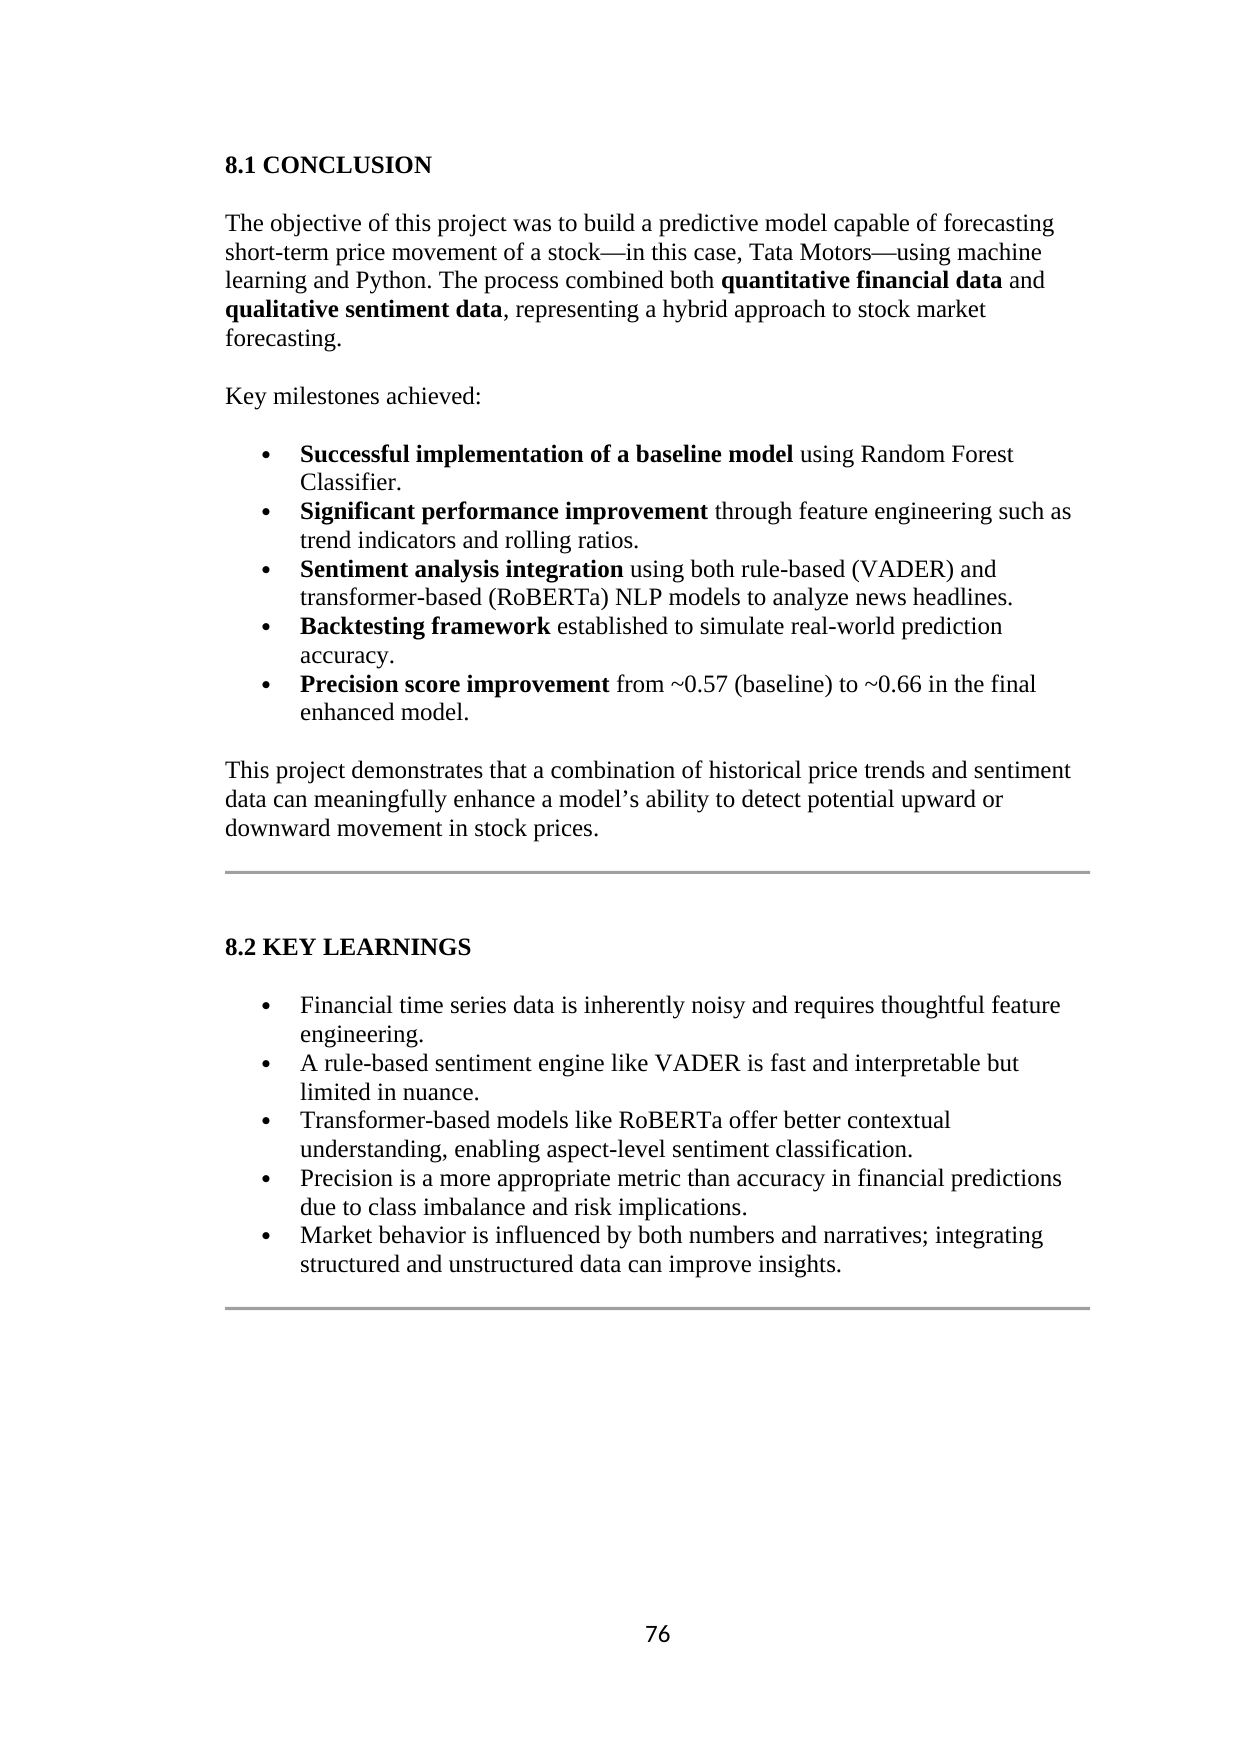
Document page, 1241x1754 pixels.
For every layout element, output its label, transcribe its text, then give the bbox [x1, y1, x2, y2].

list Backtesting framework established to simulate real-world prediction accuracy. [262, 611, 1090, 669]
list Precision is a more appropriate metric than accuracy in financial predictions due to class imbalance and risk implications. [262, 1163, 1090, 1220]
list Financial time series data is inherently noisy and requires thoughtful feature engineering. [262, 990, 1090, 1048]
text Key milestones achieved: [225, 381, 1090, 409]
text 8.2 KEY LEARNINGS [225, 932, 1090, 961]
list Successful implementation of a baseline model using Random Forest Classifier. [262, 439, 1090, 496]
text This project demonstrates that a combination of historical price trends and sentiment data can meaningfully enhance a model’s ability to detect potential upward or downward movement in stock prices. [225, 755, 1090, 842]
list Significant performance improvement through feature engineering such as trend indicators and rolling ratios. [262, 496, 1090, 554]
text The objective of this project was to build a predictive model capable of forecasting short-term price movement of a stock—in this case, Tata Motors—using machine learning and Python. The process combined both quantitative financial data and qualitative sentiment data, representing a hybrid approach to stock market forecasting. [225, 208, 1090, 352]
list Sentiment analysis integration using both rule-based (VADER) and transformer-based (RoBERTa) NLP models to analyze news headlines. [262, 554, 1090, 611]
list Market behavior is influenced by both numbers and narratives; integrating structured and unstructured data can improve insights. [262, 1220, 1090, 1278]
list A rule-based sentiment engine like VADER is fast and interpretable but limited in nuance. [262, 1048, 1090, 1105]
list Transformer-based models like RoBERTa offer better contextual understanding, enabling aspect-level sentiment classification. [262, 1105, 1090, 1163]
text 8.1 CONCLUSION [225, 150, 1090, 179]
list Precision score improvement from ~0.57 (baseline) to ~0.66 in the final enhanced model. [262, 669, 1090, 726]
